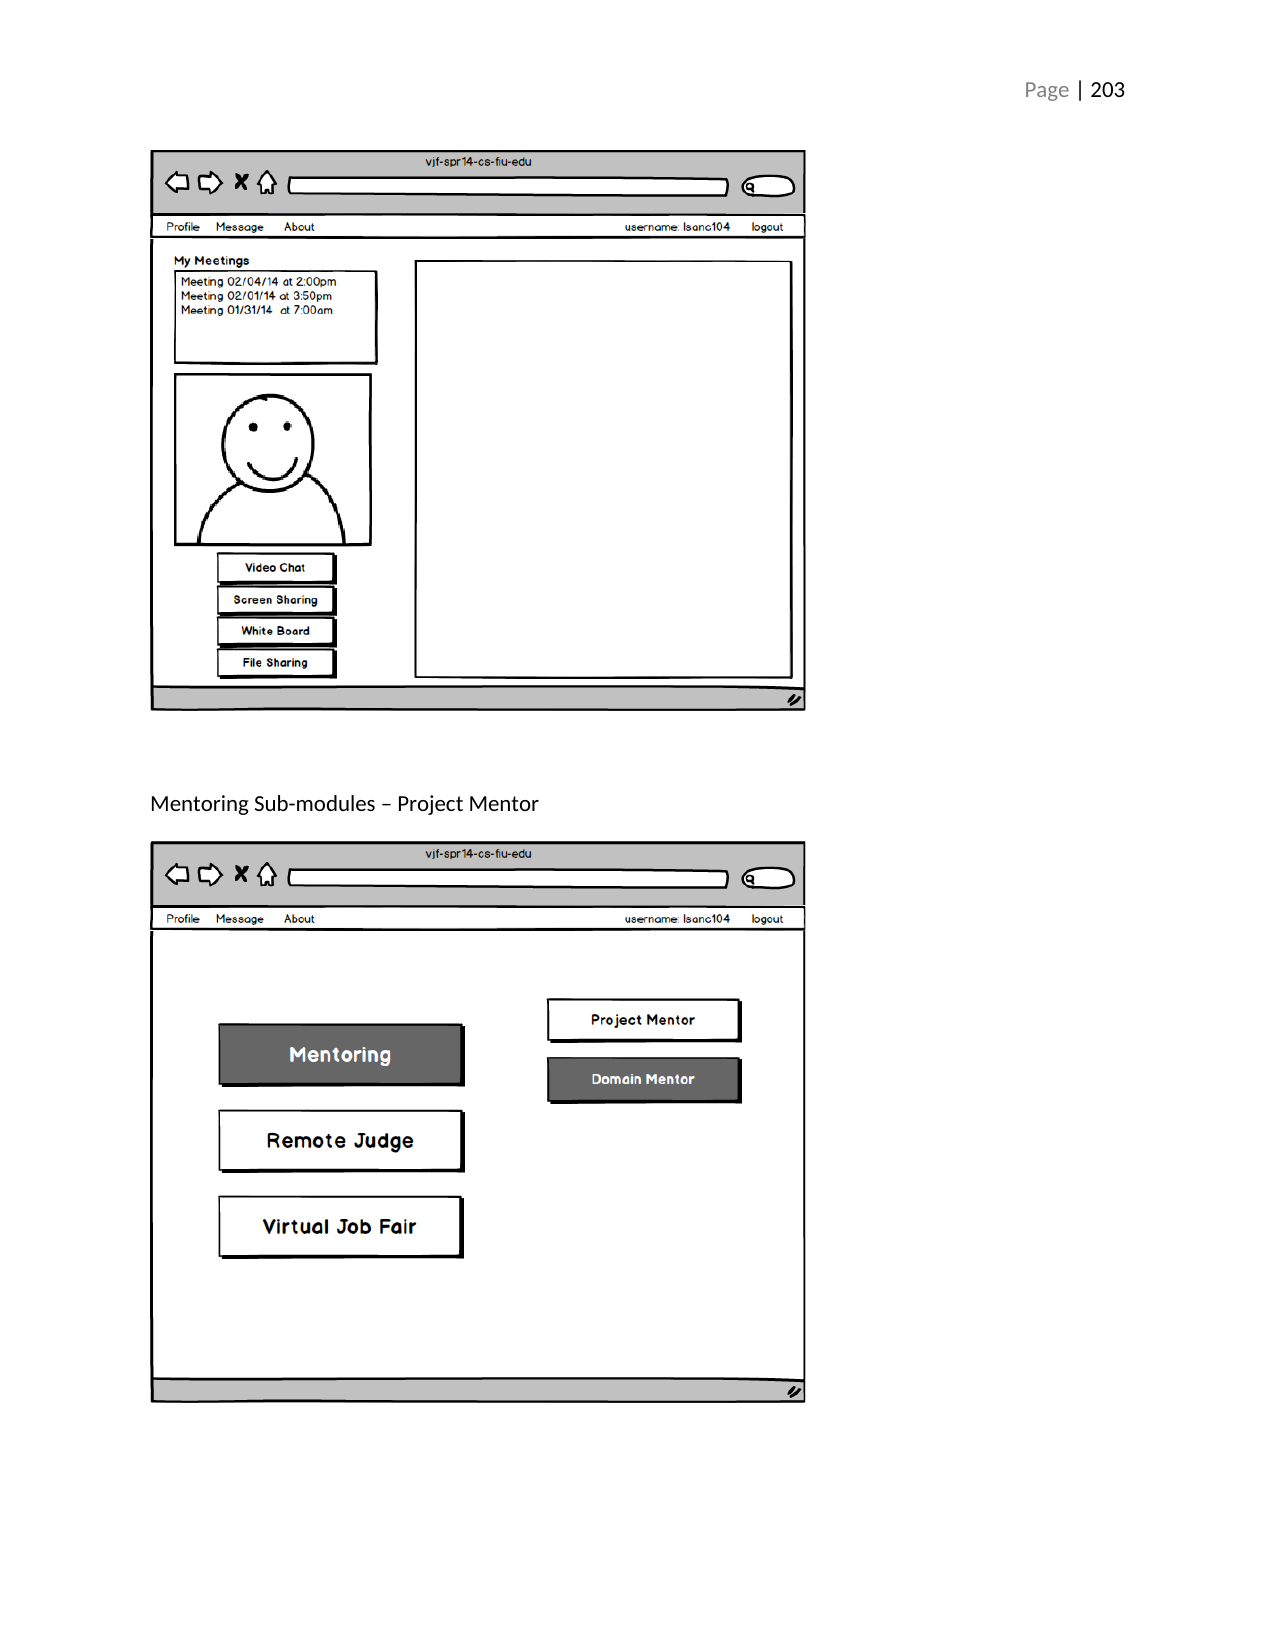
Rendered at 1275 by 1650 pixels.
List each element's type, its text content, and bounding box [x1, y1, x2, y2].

picture [150, 150, 806, 711]
text Mentoring Sub-modules – Project Mentor [150, 789, 1125, 817]
picture [150, 841, 806, 1403]
